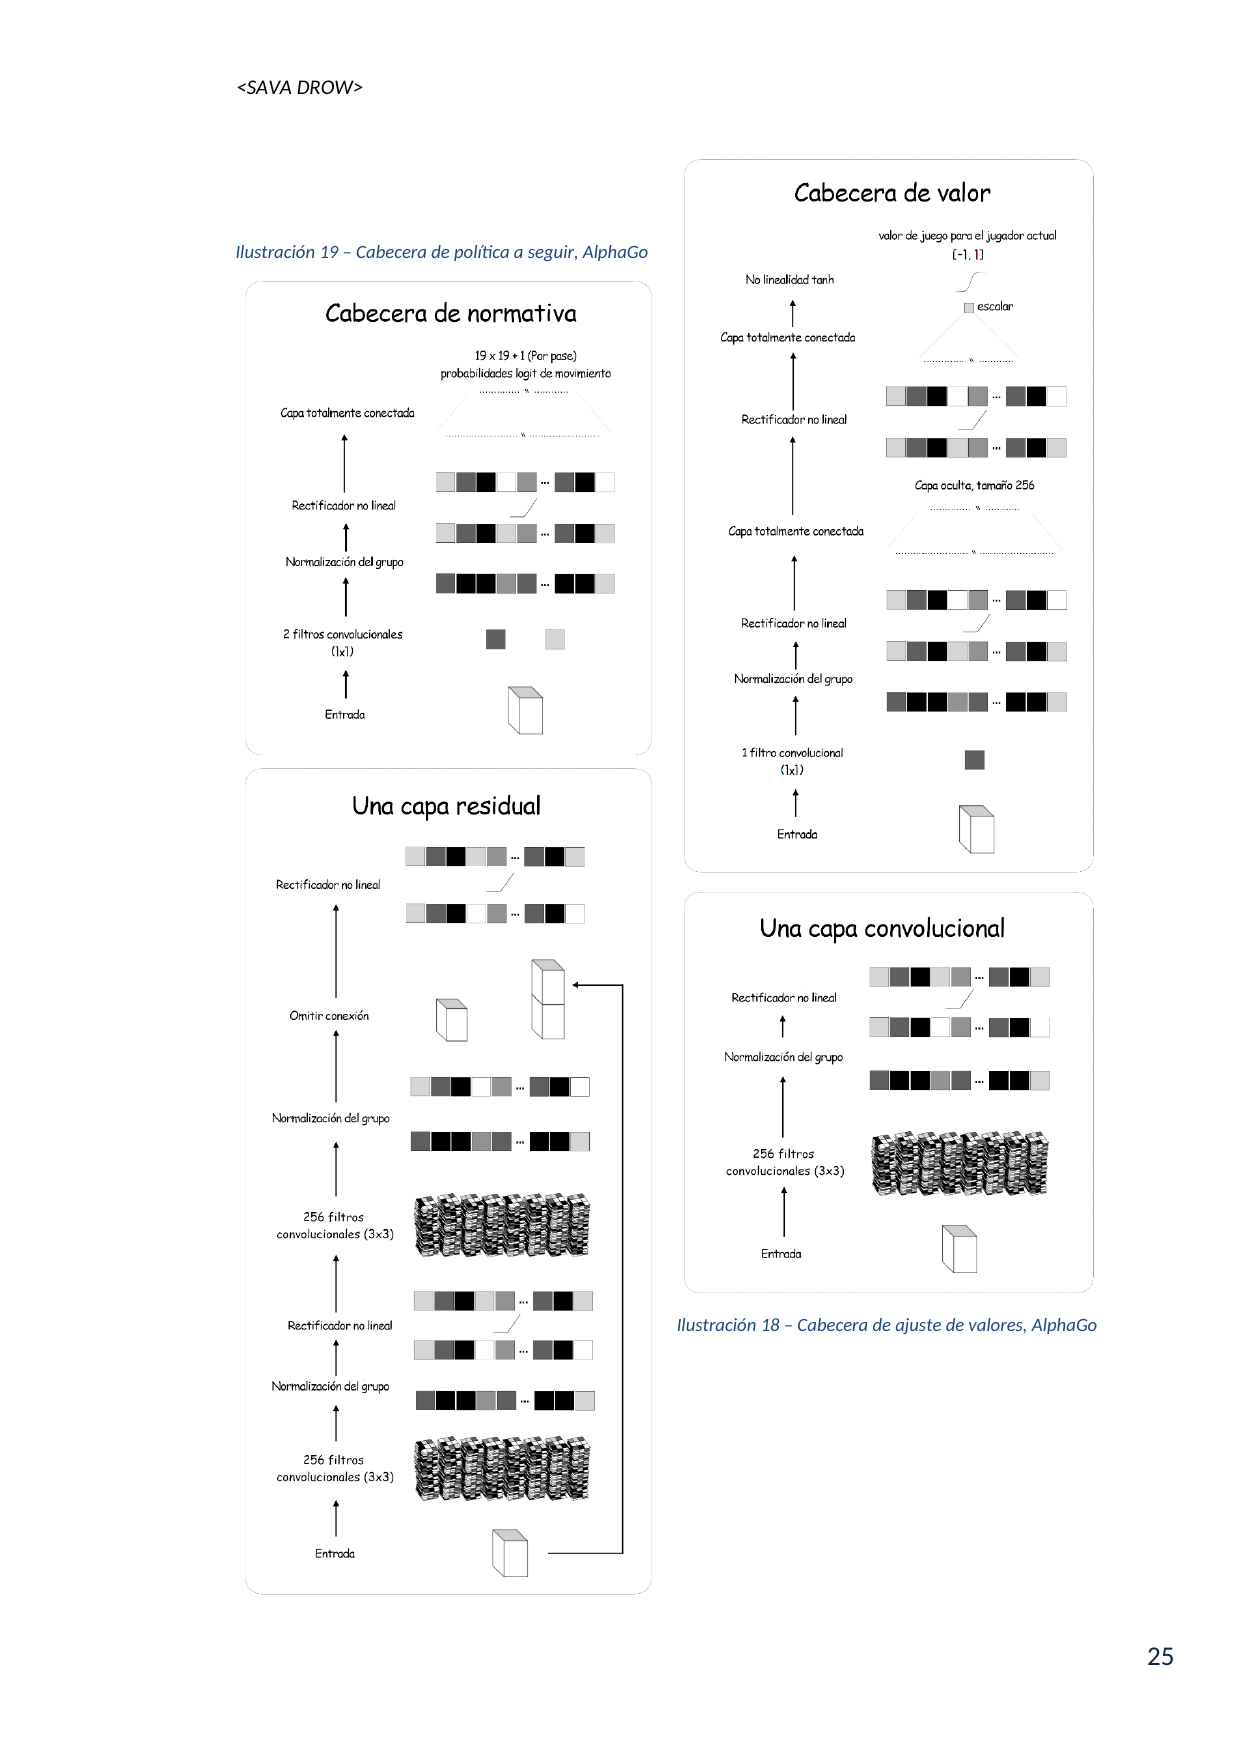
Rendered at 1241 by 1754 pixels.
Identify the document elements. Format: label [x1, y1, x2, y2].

picture [235, 272, 657, 1602]
picture [676, 148, 1098, 1301]
